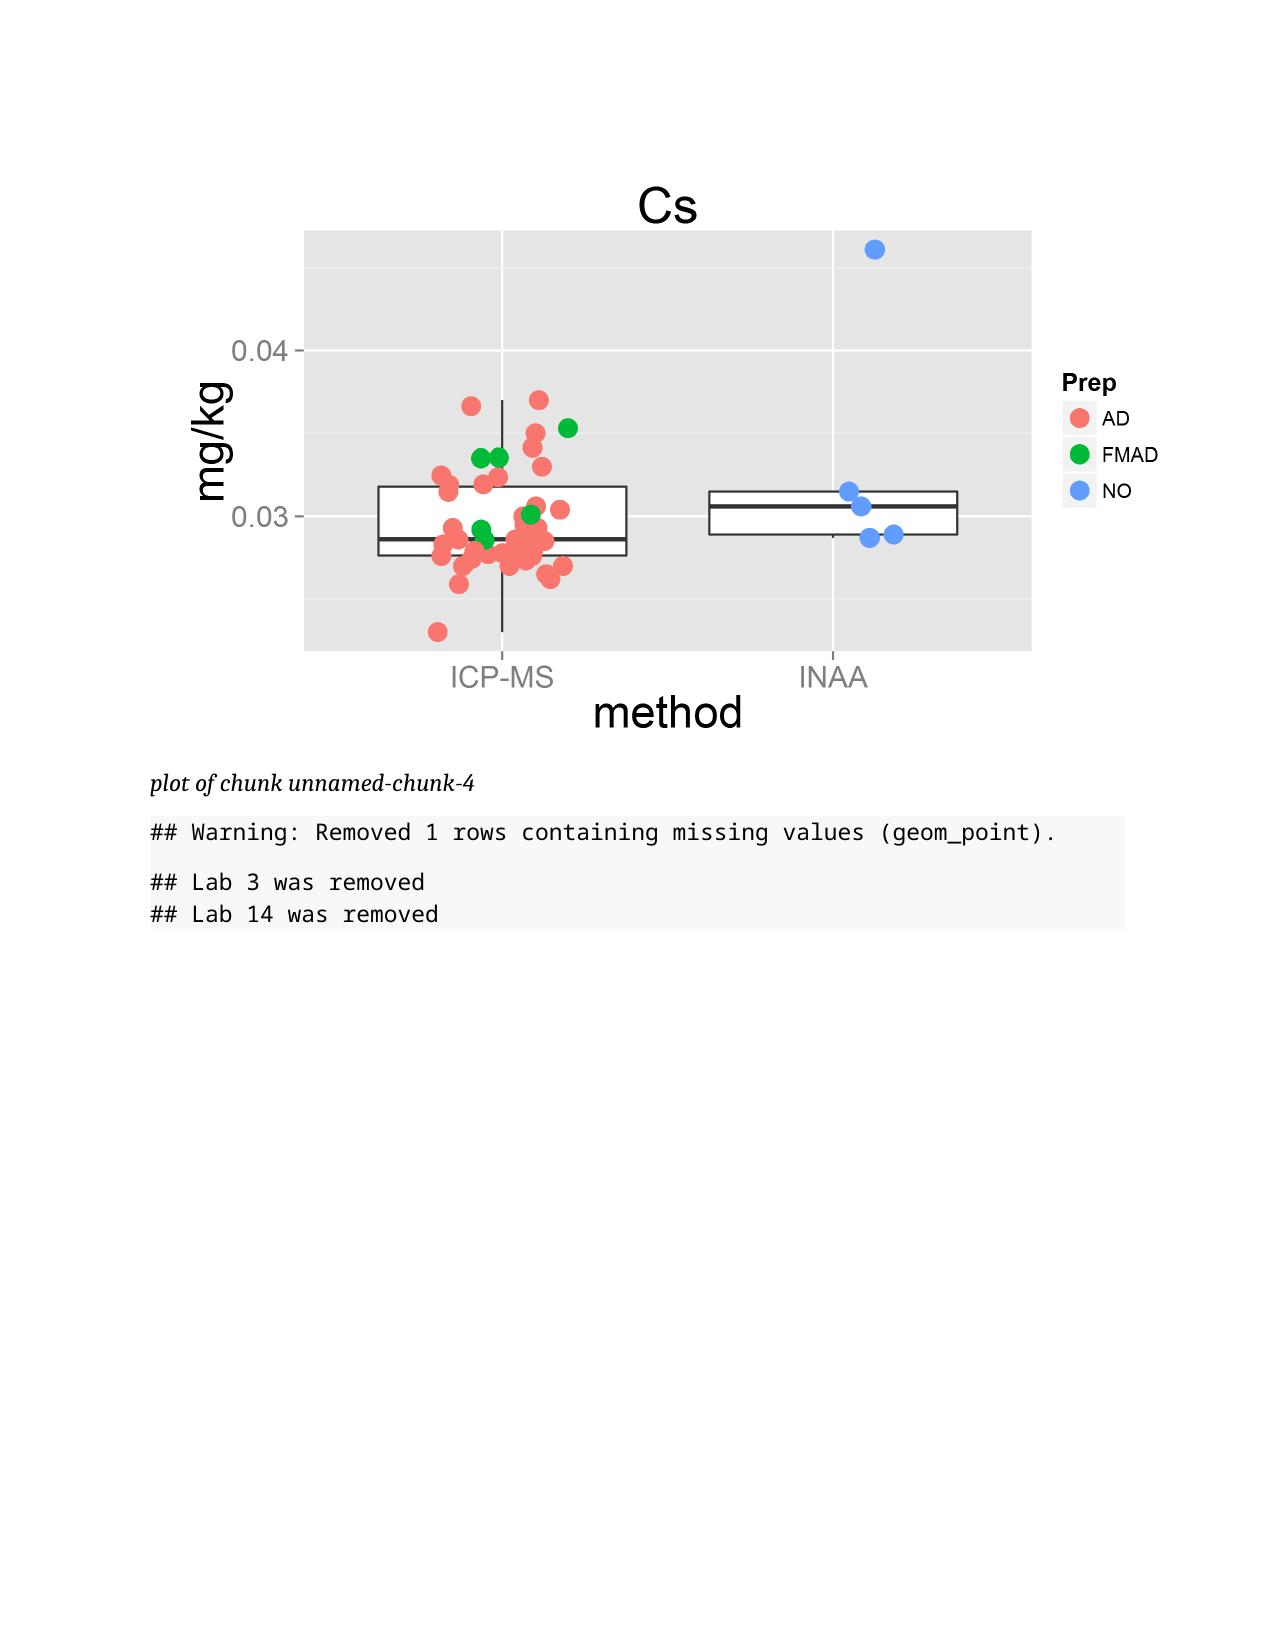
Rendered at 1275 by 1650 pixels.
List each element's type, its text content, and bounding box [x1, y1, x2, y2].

text ## Warning: Removed 1 rows containing missing values (geom_point). [150, 816, 1125, 847]
text ## Lab 3 was removed ## Lab 14 was removed [150, 866, 1125, 929]
text plot of chunk unnamed-chunk-4 [150, 769, 1125, 797]
picture [168, 150, 1221, 750]
